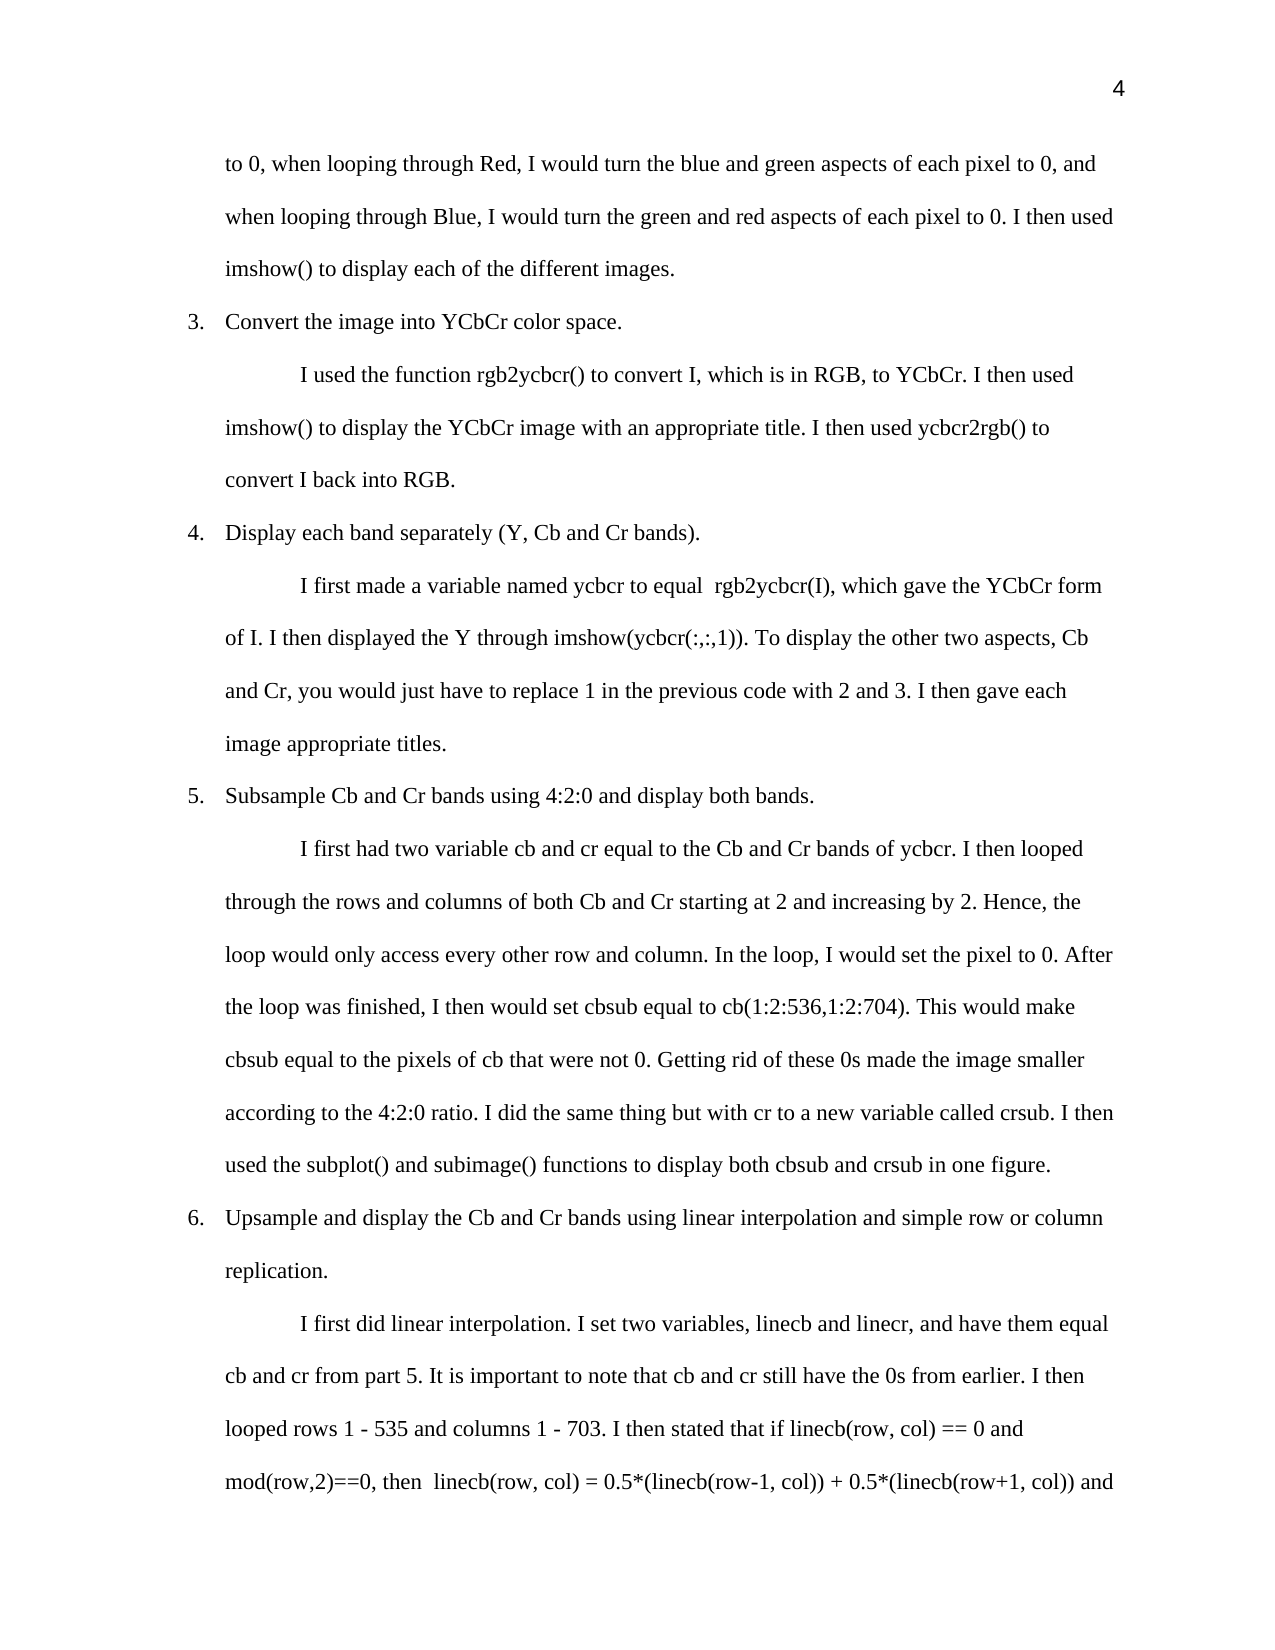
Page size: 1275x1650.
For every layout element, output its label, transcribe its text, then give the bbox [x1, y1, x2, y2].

list Display each band separately (Y, Cb and Cr bands). [187, 519, 1125, 545]
text I first made a variable named ycbcr to equal rgb2ycbcr(I), which gave the YCbCr form of I. I then displayed the Y through imshow(ycbcr(:,:,1)). To display the other two aspects, Cb and Cr, you would just have to replace 1 in the previous code with 2 and 3. I then gave each image appropriate titles. [225, 572, 1125, 756]
list Subsample Cb and Cr bands using 4:2:0 and display both bands. [187, 782, 1125, 809]
text I used the function rgb2ycbcr() to convert I, which is in RGB, to YCbCr. I then used imshow() to display the YCbCr image with an appropriate title. I then used ycbcr2rgb() to convert I back into RGB. [225, 361, 1125, 493]
list Convert the image into YCbCr color space. [187, 308, 1125, 334]
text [225, 150, 1125, 282]
list Upsample and display the Cb and Cr bands using linear interpolation and simple row or column replication. [187, 1204, 1125, 1283]
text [225, 1309, 1125, 1494]
text I first had two variable cb and cr equal to the Cb and Cr bands of ycbcr. I then looped through the rows and columns of both Cb and Cr starting at 2 and increasing by 2. Hence, the loop would only access every other row and column. In the loop, I would set the pixel to 0. After the loop was finished, I then would set cbsub equal to cb(1:2:536,1:2:704). This would make cbsub equal to the pixels of cb that were not 0. Getting rid of these 0s made the image smaller according to the 4:2:0 ratio. I did the same thing but with cr to a new variable called crsub. I then used the subplot() and subimage() functions to display both cbsub and crsub in one figure. [225, 835, 1125, 1178]
